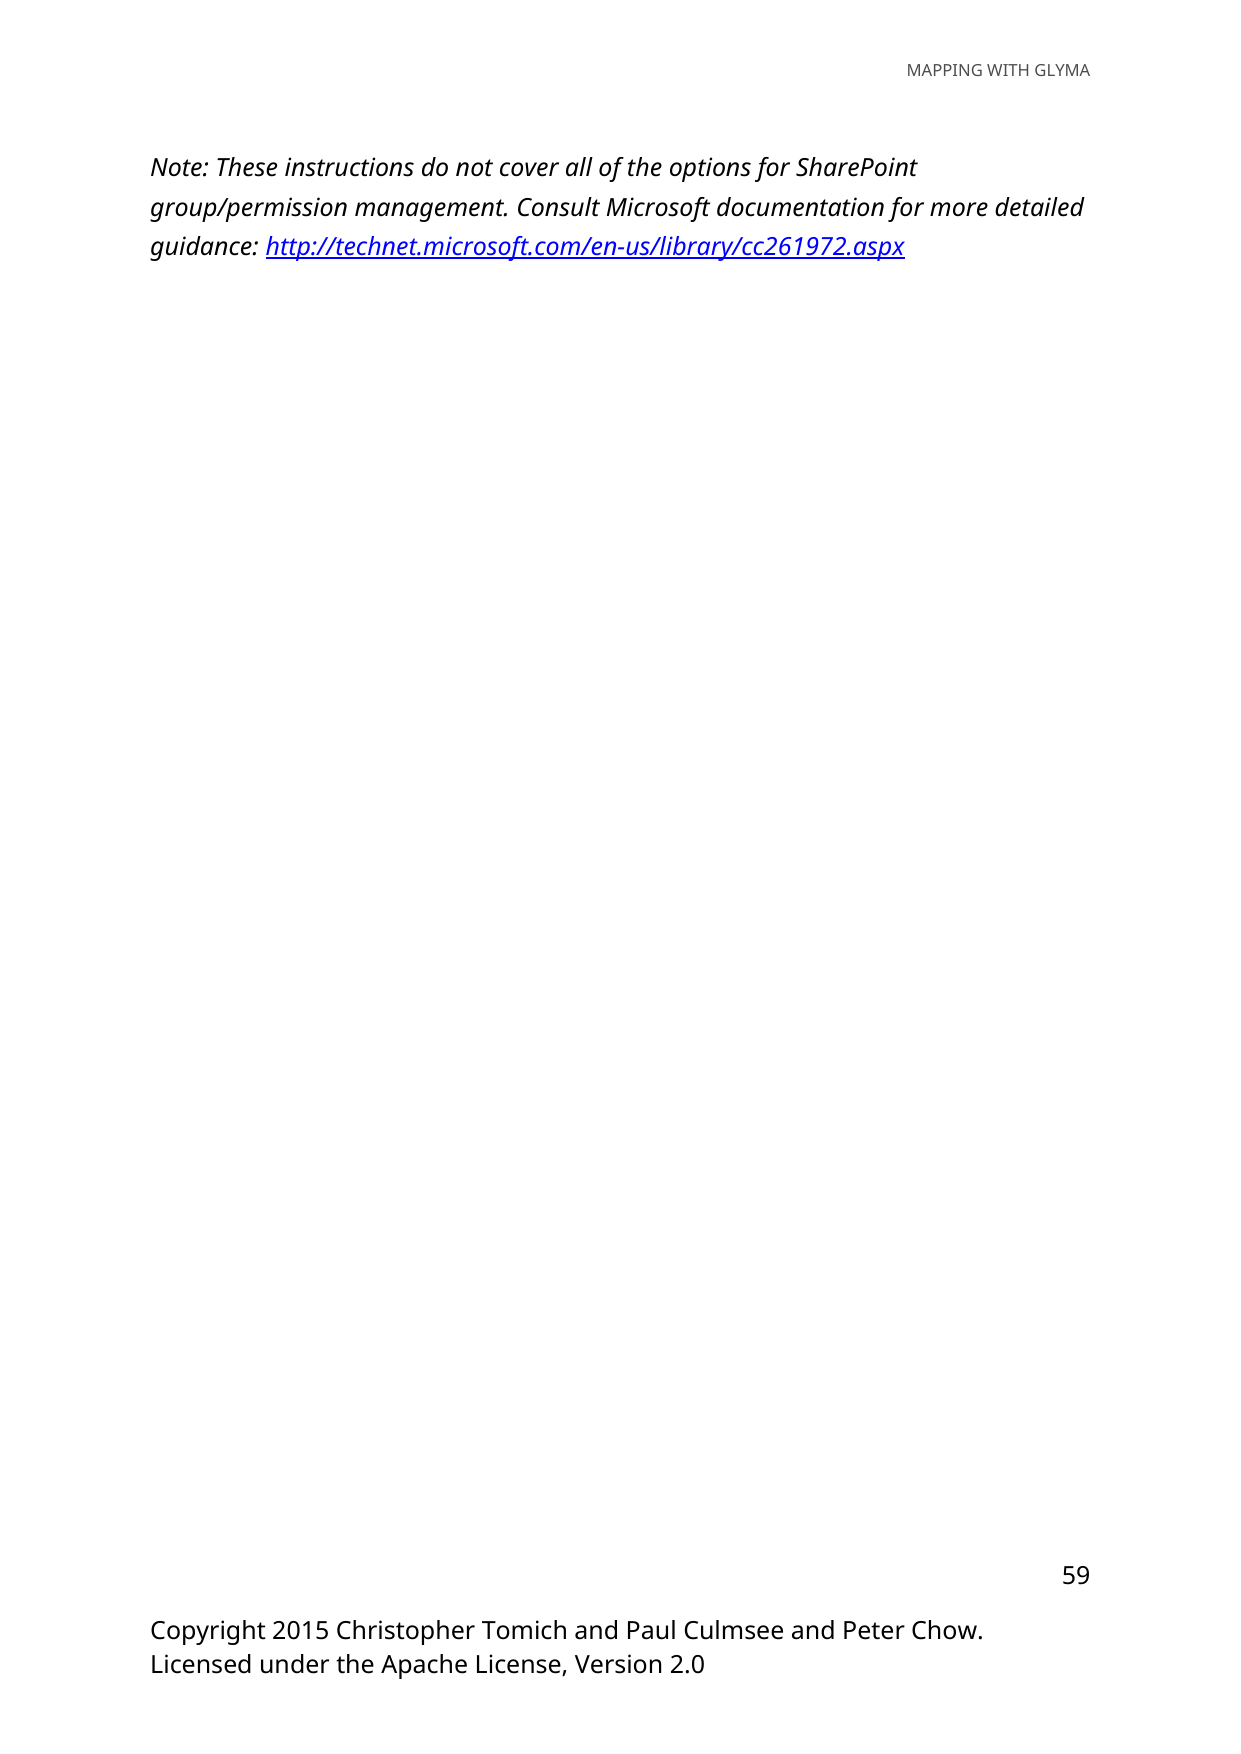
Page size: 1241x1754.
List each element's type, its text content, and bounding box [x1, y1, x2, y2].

text Note: These instructions do not cover all of the options for SharePoint group/permission management. Consult Microsoft documentation for more detailed guidance: http://technet.microsoft.com/en-us/library/cc261972.aspx [150, 150, 1090, 262]
